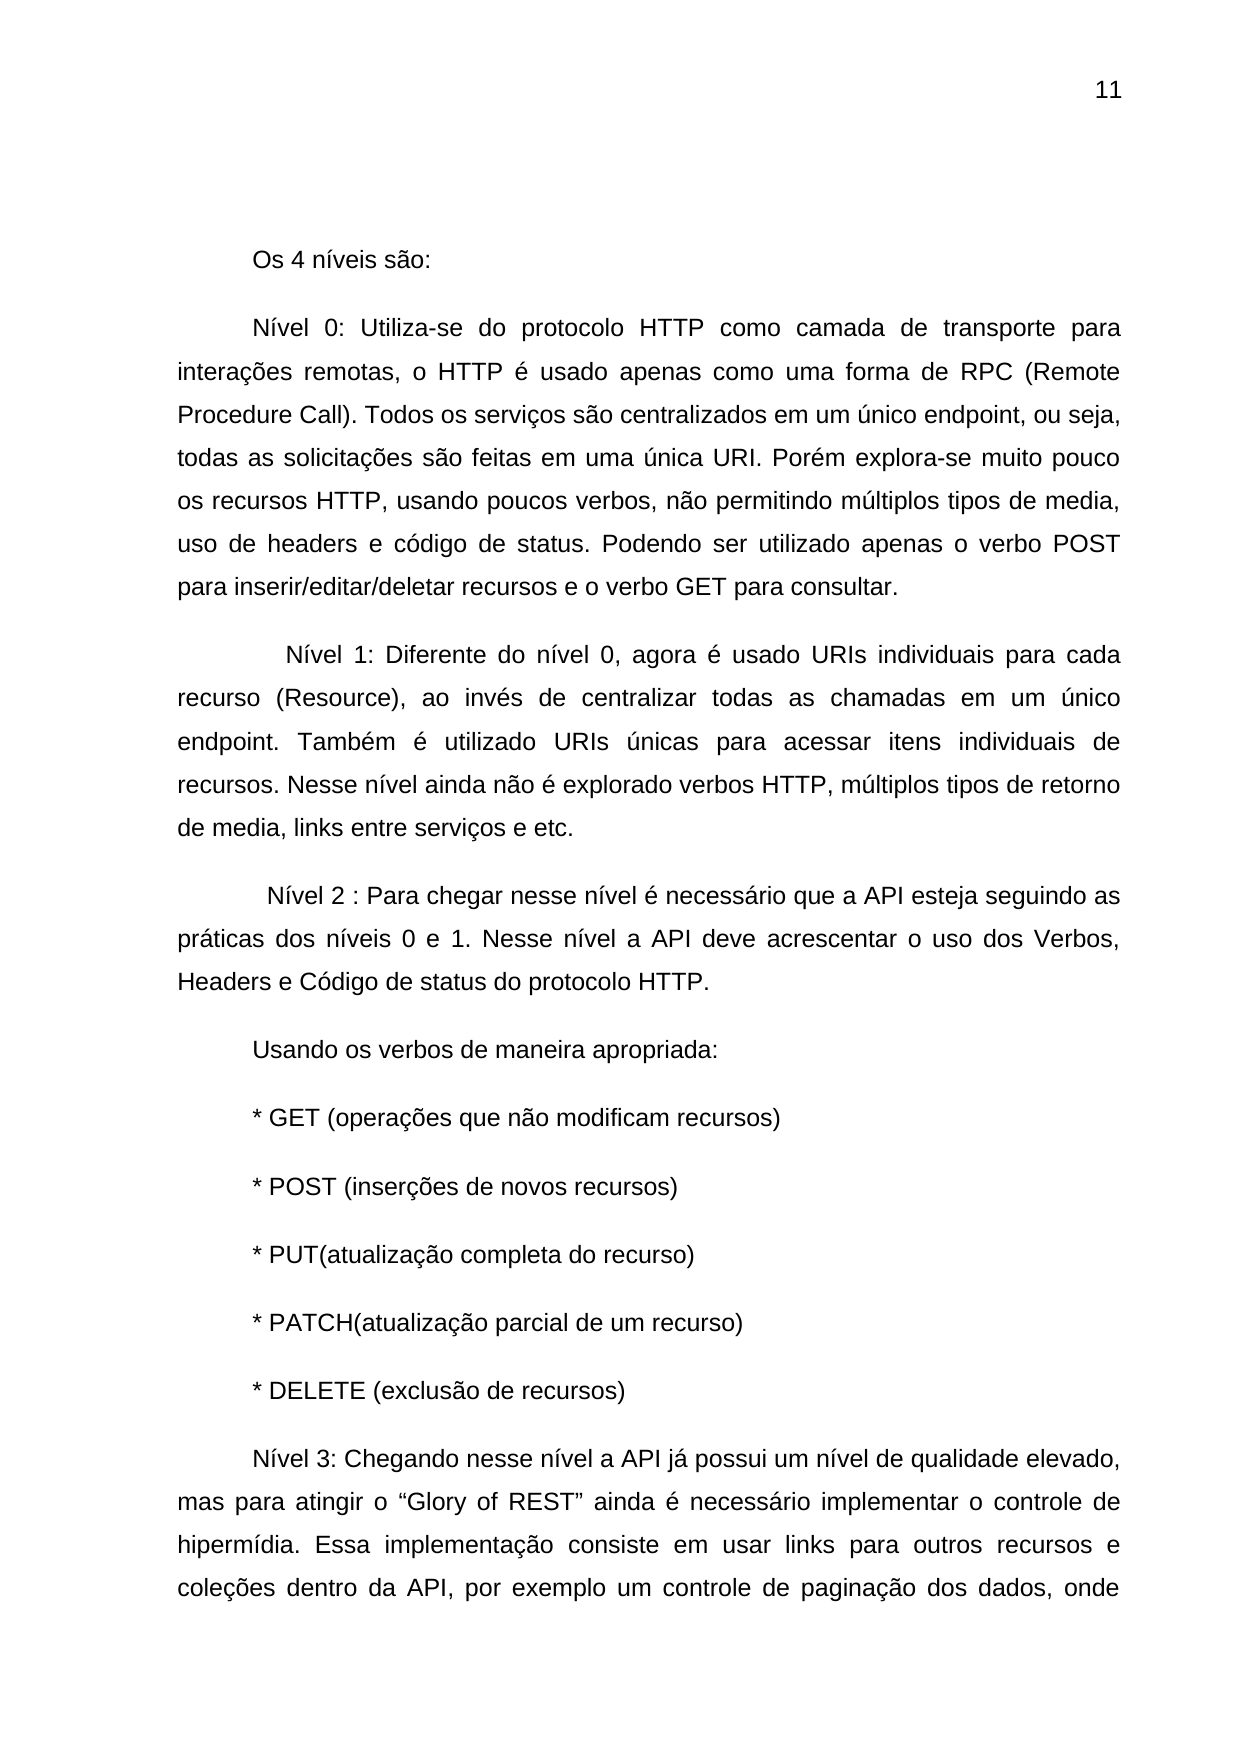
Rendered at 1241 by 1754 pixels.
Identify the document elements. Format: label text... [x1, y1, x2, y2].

text Nível 1: Diferente do nível 0, agora é usado URIs individuais para cada recurso (Resource), ao invés de centralizar todas as chamadas em um único endpoint. Também é utilizado URIs únicas para acessar itens individuais de recursos. Nesse nível ainda não é explorado verbos HTTP, múltiplos tipos de retorno de media, links entre serviços e etc. [177, 640, 1122, 841]
text Nível 0: Utiliza-se do protocolo HTTP como camada de transporte para interações remotas, o HTTP é usado apenas como uma forma de RPC (Remote Procedure Call). Todos os serviços são centralizados em um único endpoint, ou seja, todas as solicitações são feitas em uma única URI. Porém explora-se muito pouco os recursos HTTP, usando poucos verbos, não permitindo múltiplos tipos de media, uso de headers e código de status. Podendo ser utilizado apenas o verbo POST para inserir/editar/deletar recursos e o verbo GET para consultar. [177, 313, 1122, 601]
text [177, 1444, 1122, 1602]
text Usando os verbos de maneira apropriada: [177, 1035, 1122, 1064]
text * GET (operações que não modificam recursos) [177, 1103, 1122, 1132]
text Nível 2 : Para chegar nesse nível é necessário que a API esteja seguindo as práticas dos níveis 0 e 1. Nesse nível a API deve acrescentar o uso dos Verbos, Headers e Código de status do protocolo HTTP. [177, 881, 1122, 996]
text * DELETE (exclusão de recursos) [177, 1376, 1122, 1404]
text * POST (inserções de novos recursos) [177, 1171, 1122, 1200]
text * PUT(atualização completa do recurso) [177, 1239, 1122, 1268]
text Os 4 níveis são: [177, 245, 1122, 274]
text * PATCH(atualização parcial de um recurso) [177, 1308, 1122, 1336]
